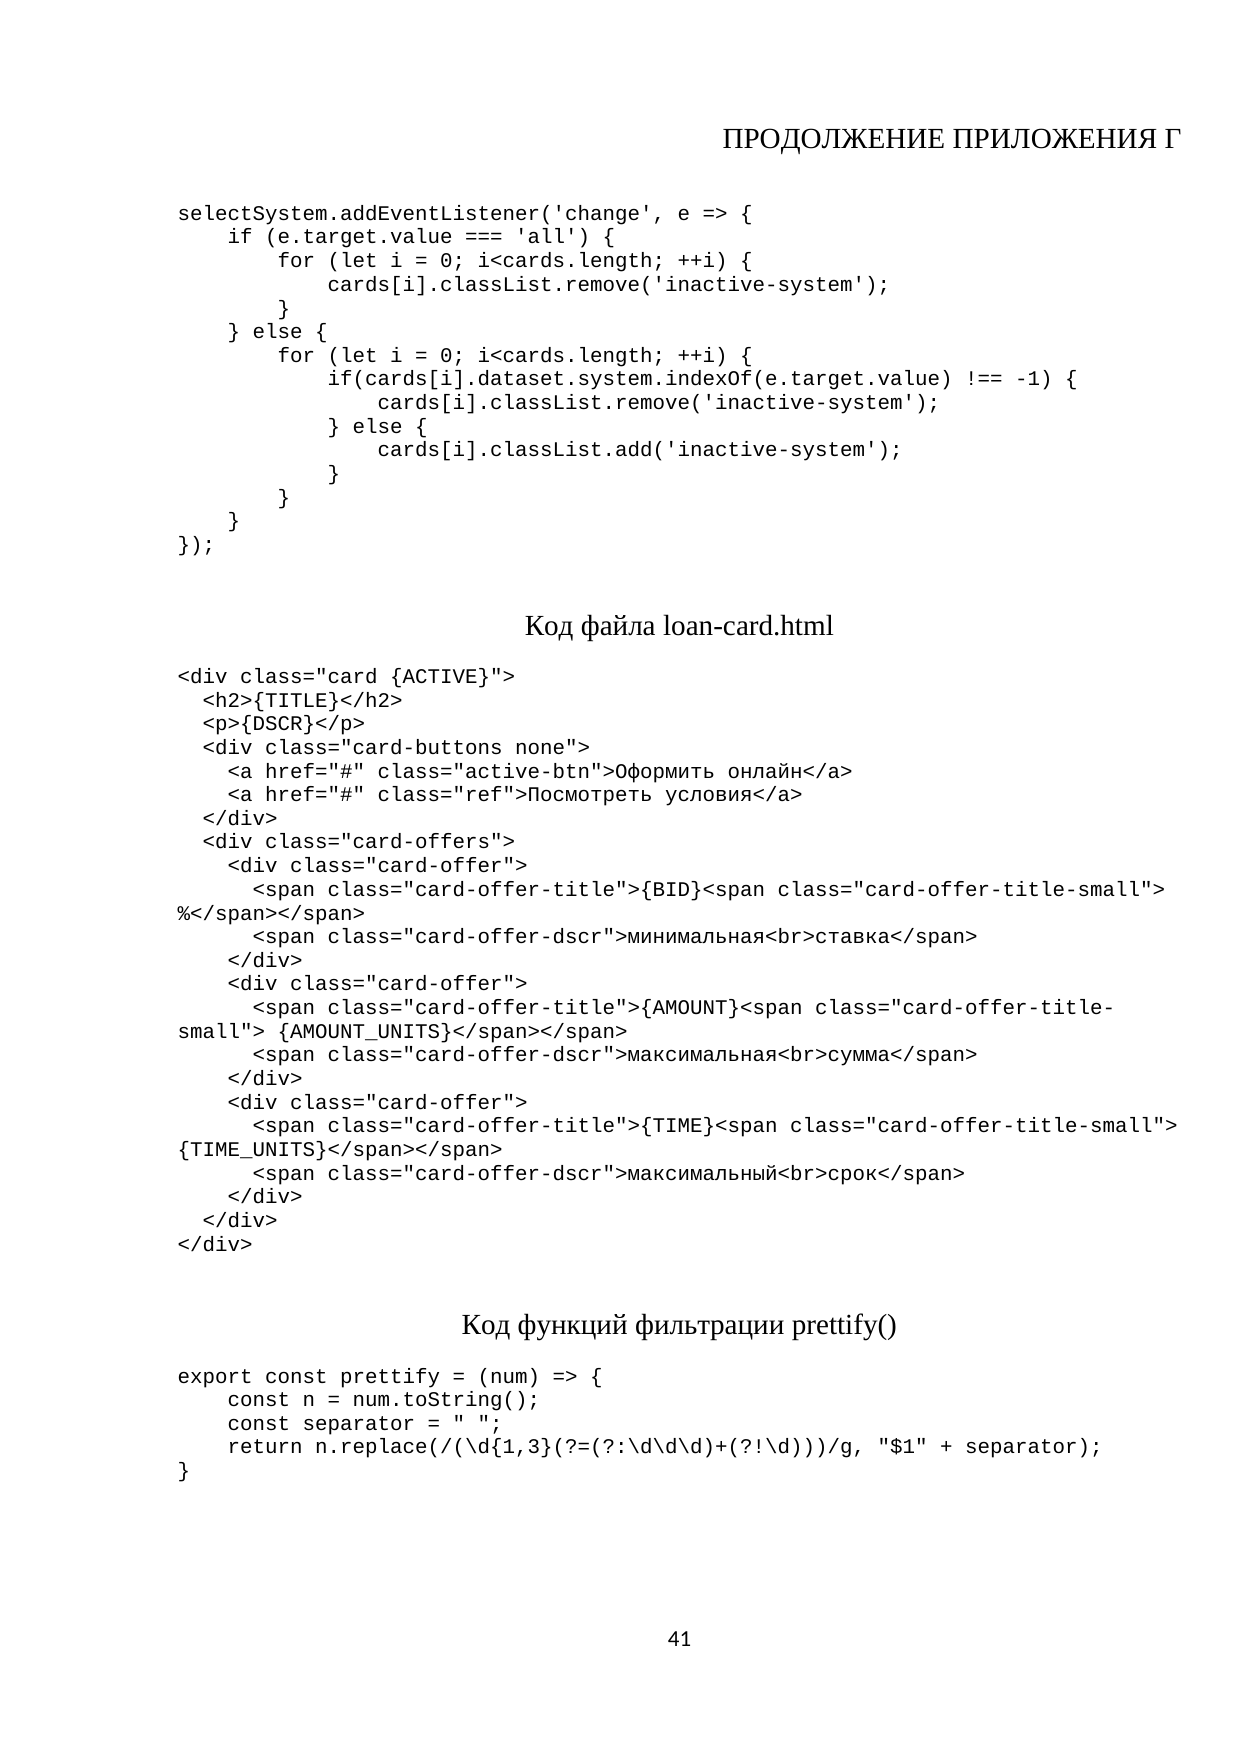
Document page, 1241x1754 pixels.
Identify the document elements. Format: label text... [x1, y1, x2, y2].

text export const prettify = (num) => { [177, 1366, 1181, 1389]
text cards[i].classList.remove('inactive-system'); [177, 274, 1181, 297]
text Код функций фильтрации prettify() [177, 1304, 1181, 1342]
text for (let i = 0; i<cards.length; ++i) { [177, 250, 1181, 274]
text const separator = " "; [177, 1413, 1181, 1437]
text <a href="#" class="active-btn">Оформить онлайн</a> [177, 761, 1181, 784]
text <div class="card {ACTIVE}"> [177, 666, 1181, 690]
text </div> [177, 808, 1181, 832]
text <span class="card-offer-dscr">максимальная<br>сумма</span> [177, 1044, 1181, 1068]
text <span class="card-offer-title">{TIME}<span class="card-offer-title-small"> {TIME_UNITS}</span></span> [177, 1115, 1181, 1163]
text <span class="card-offer-dscr">минимальная<br>ставка</span> [177, 926, 1181, 950]
text <div class="card-offers"> [177, 832, 1181, 855]
text return n.replace(/(\d{1,3}(?=(?:\d\d\d)+(?!\d)))/g, "$1" + separator); [177, 1437, 1181, 1460]
text selectSystem.addEventListener('change', e => { [177, 203, 1181, 227]
text <div class="card-offer"> [177, 1092, 1181, 1115]
text </div> [177, 1186, 1181, 1210]
text }); [177, 534, 1181, 558]
text } [177, 1460, 1181, 1484]
text if(cards[i].dataset.system.indexOf(e.target.value) !== -1) { [177, 368, 1181, 392]
text } [177, 297, 1181, 321]
text ПРОДОЛЖЕНИЕ ПРИЛОЖЕНИЯ Г [177, 118, 1181, 156]
text </div> [177, 1210, 1181, 1233]
text <div class="card-offer"> [177, 973, 1181, 997]
text <div class="card-offer"> [177, 855, 1181, 879]
text <a href="#" class="ref">Посмотреть условия</a> [177, 784, 1181, 808]
text </div> [177, 1233, 1181, 1257]
text <span class="card-offer-title">{AMOUNT}<span class="card-offer-title-small"> {AMOUNT_UNITS}</span></span> [177, 997, 1181, 1044]
text for (let i = 0; i<cards.length; ++i) { [177, 345, 1181, 368]
text } [177, 463, 1181, 487]
text </div> [177, 1068, 1181, 1092]
text <div class="card-buttons none"> [177, 737, 1181, 761]
text } [177, 510, 1181, 534]
text if (e.target.value === 'all') { [177, 227, 1181, 250]
text <h2>{TITLE}</h2> [177, 690, 1181, 713]
text cards[i].classList.remove('inactive-system'); [177, 392, 1181, 416]
text <span class="card-offer-dscr">максимальный<br>срок</span> [177, 1163, 1181, 1186]
text const n = num.toString(); [177, 1389, 1181, 1413]
text } else { [177, 416, 1181, 439]
text </div> [177, 950, 1181, 973]
text cards[i].classList.add('inactive-system'); [177, 439, 1181, 463]
text } else { [177, 321, 1181, 345]
text } [177, 487, 1181, 510]
text Код файла loan-card.html [177, 605, 1181, 642]
text <p>{DSCR}</p> [177, 713, 1181, 737]
text <span class="card-offer-title">{BID}<span class="card-offer-title-small"> %</span></span> [177, 879, 1181, 926]
